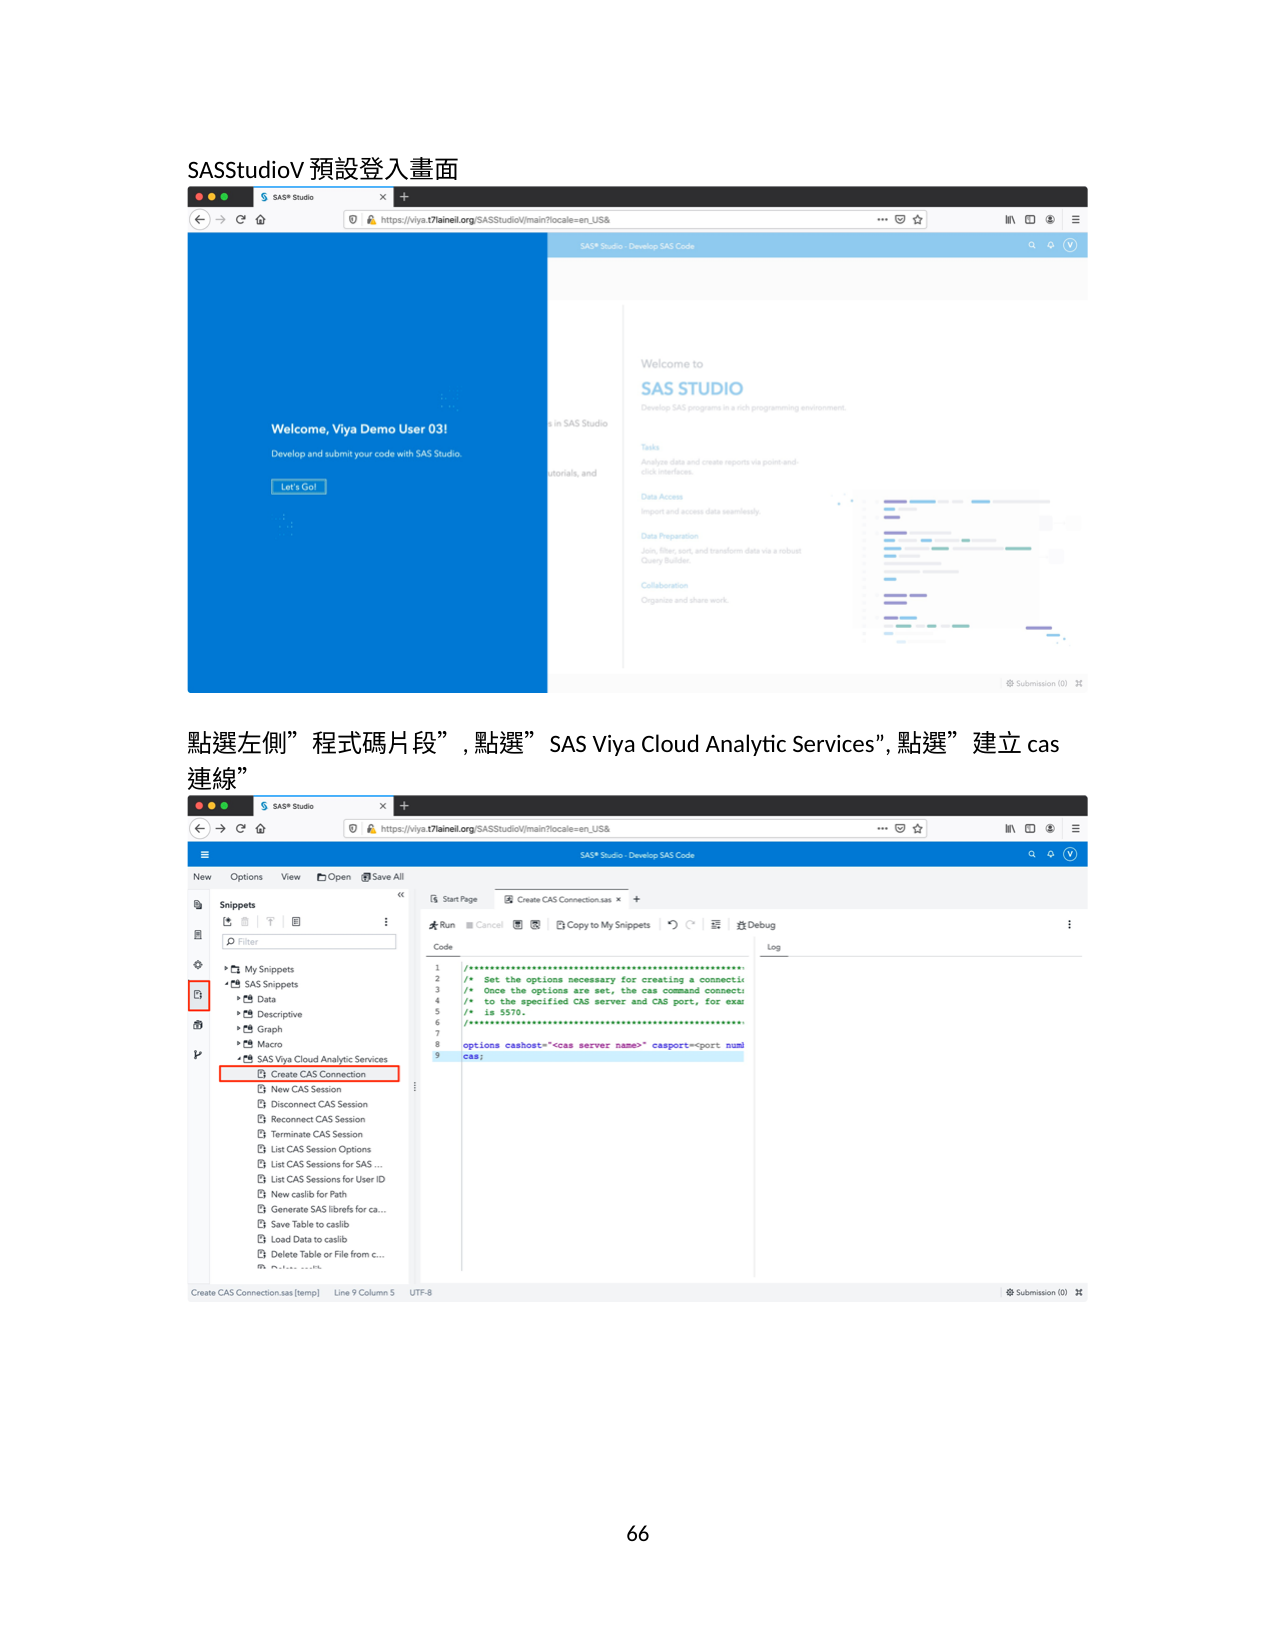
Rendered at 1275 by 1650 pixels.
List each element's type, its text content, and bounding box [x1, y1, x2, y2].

picture [187, 186, 1088, 693]
text SASStudioV預設登入畫面 [187, 150, 1087, 186]
picture [187, 795, 1088, 1302]
text 點選左側”程式碼片段”, 點選”SAS Viya Cloud Analytic Services”, 點選”建立cas連線” [187, 723, 1087, 795]
